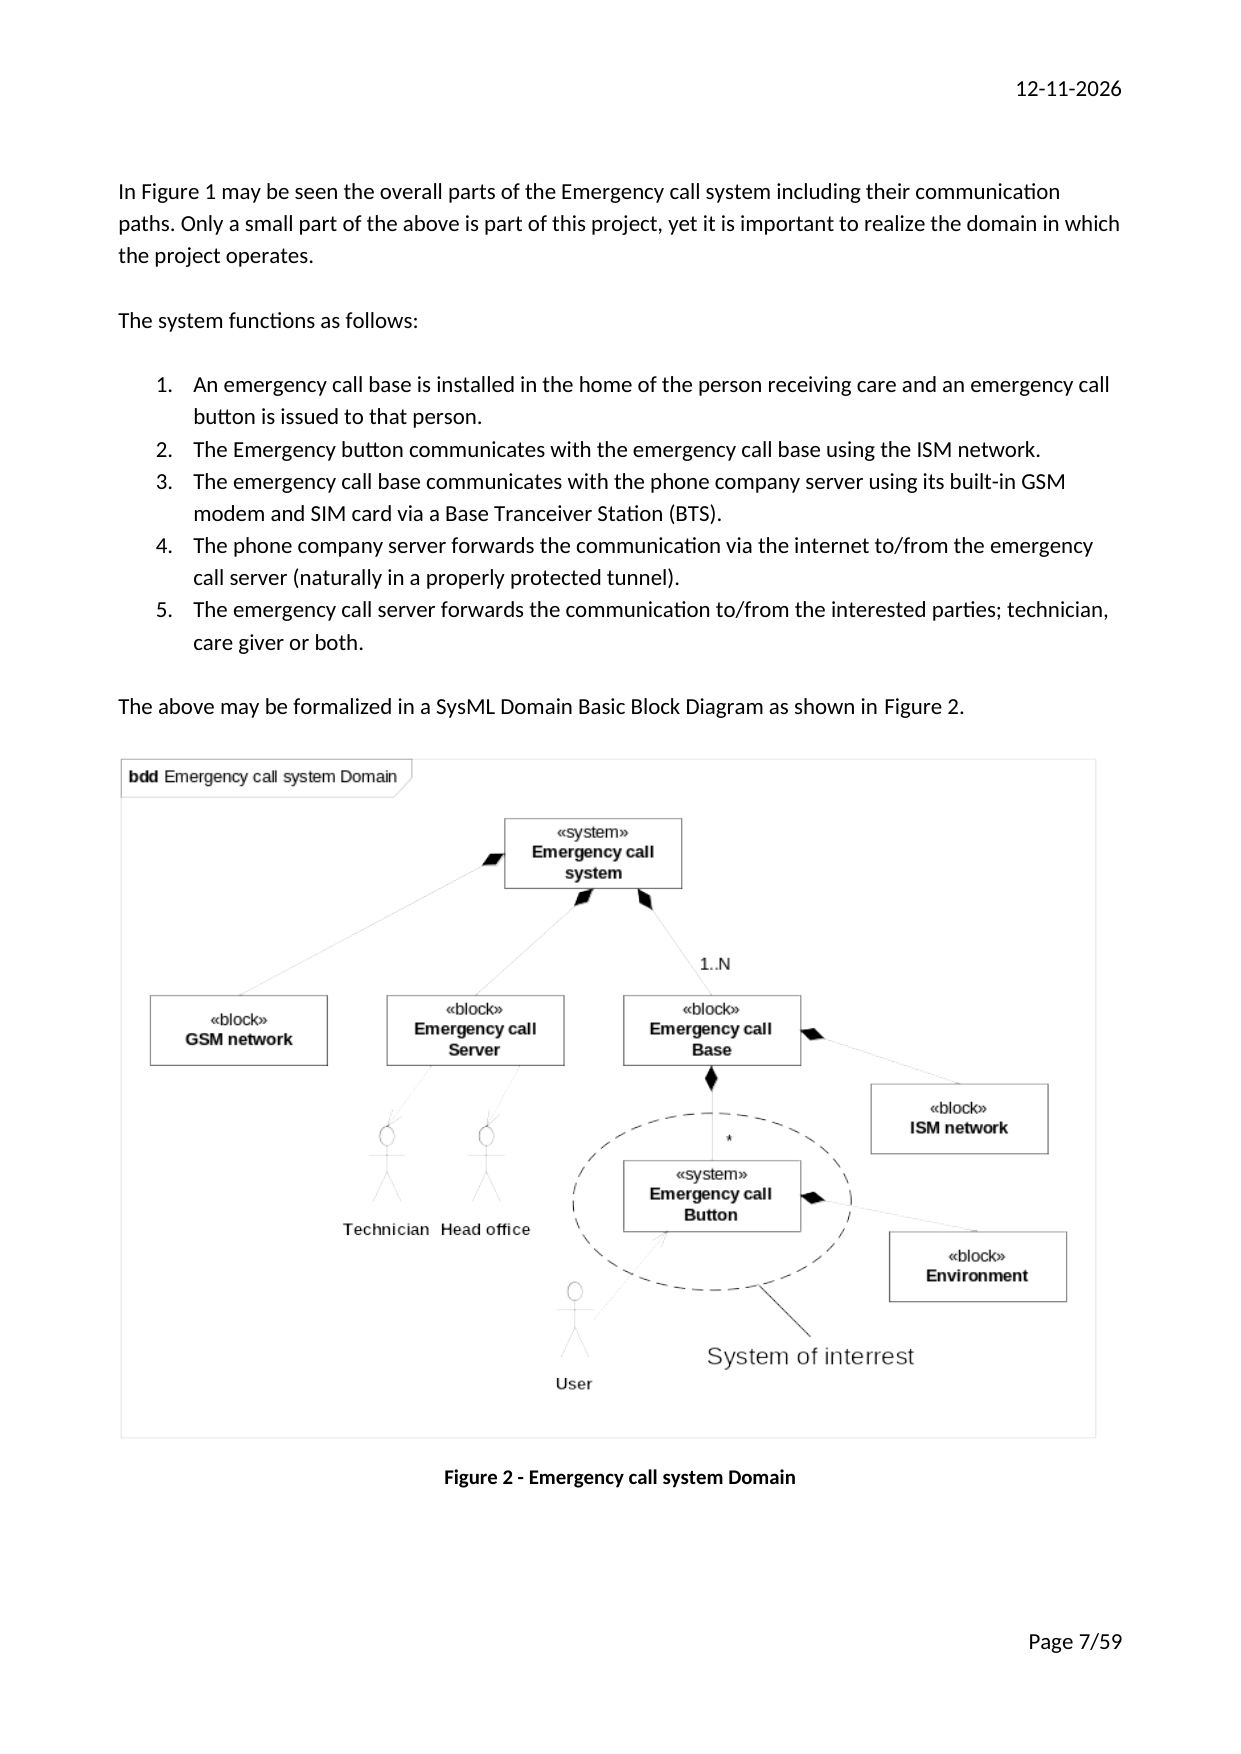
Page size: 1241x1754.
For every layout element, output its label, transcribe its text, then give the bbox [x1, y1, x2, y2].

text The above may be formalized in a SysML Domain Basic Block Diagram as shown in Figure 2. [118, 692, 1122, 720]
text In Figure 1 may be seen the overall parts of the Emergency call system including their communication paths. Only a small part of the above is part of this project, yet it is important to realize the domain in which the project operates. [118, 177, 1122, 269]
list An emergency call base is installed in the home of the person receiving care and an emergency call button is issued to that person. [156, 370, 1122, 431]
list The emergency call base communicates with the phone company server using its built-in GSM modem and SIM card via a Base Tranceiver Station (BTS). [156, 467, 1122, 527]
list The emergency call server forwards the communication to/from the interested parties; technician, care giver or both. [156, 596, 1122, 656]
text The system functions as follows: [118, 306, 1122, 334]
text Figure 2 - Emergency call system Domain [118, 1464, 1122, 1490]
list The Emergency button communicates with the emergency call base using the ISM network. [156, 435, 1122, 463]
list The phone company server forwards the communication via the internet to/from the emergency call server (naturally in a properly protected tunnel). [156, 531, 1122, 591]
